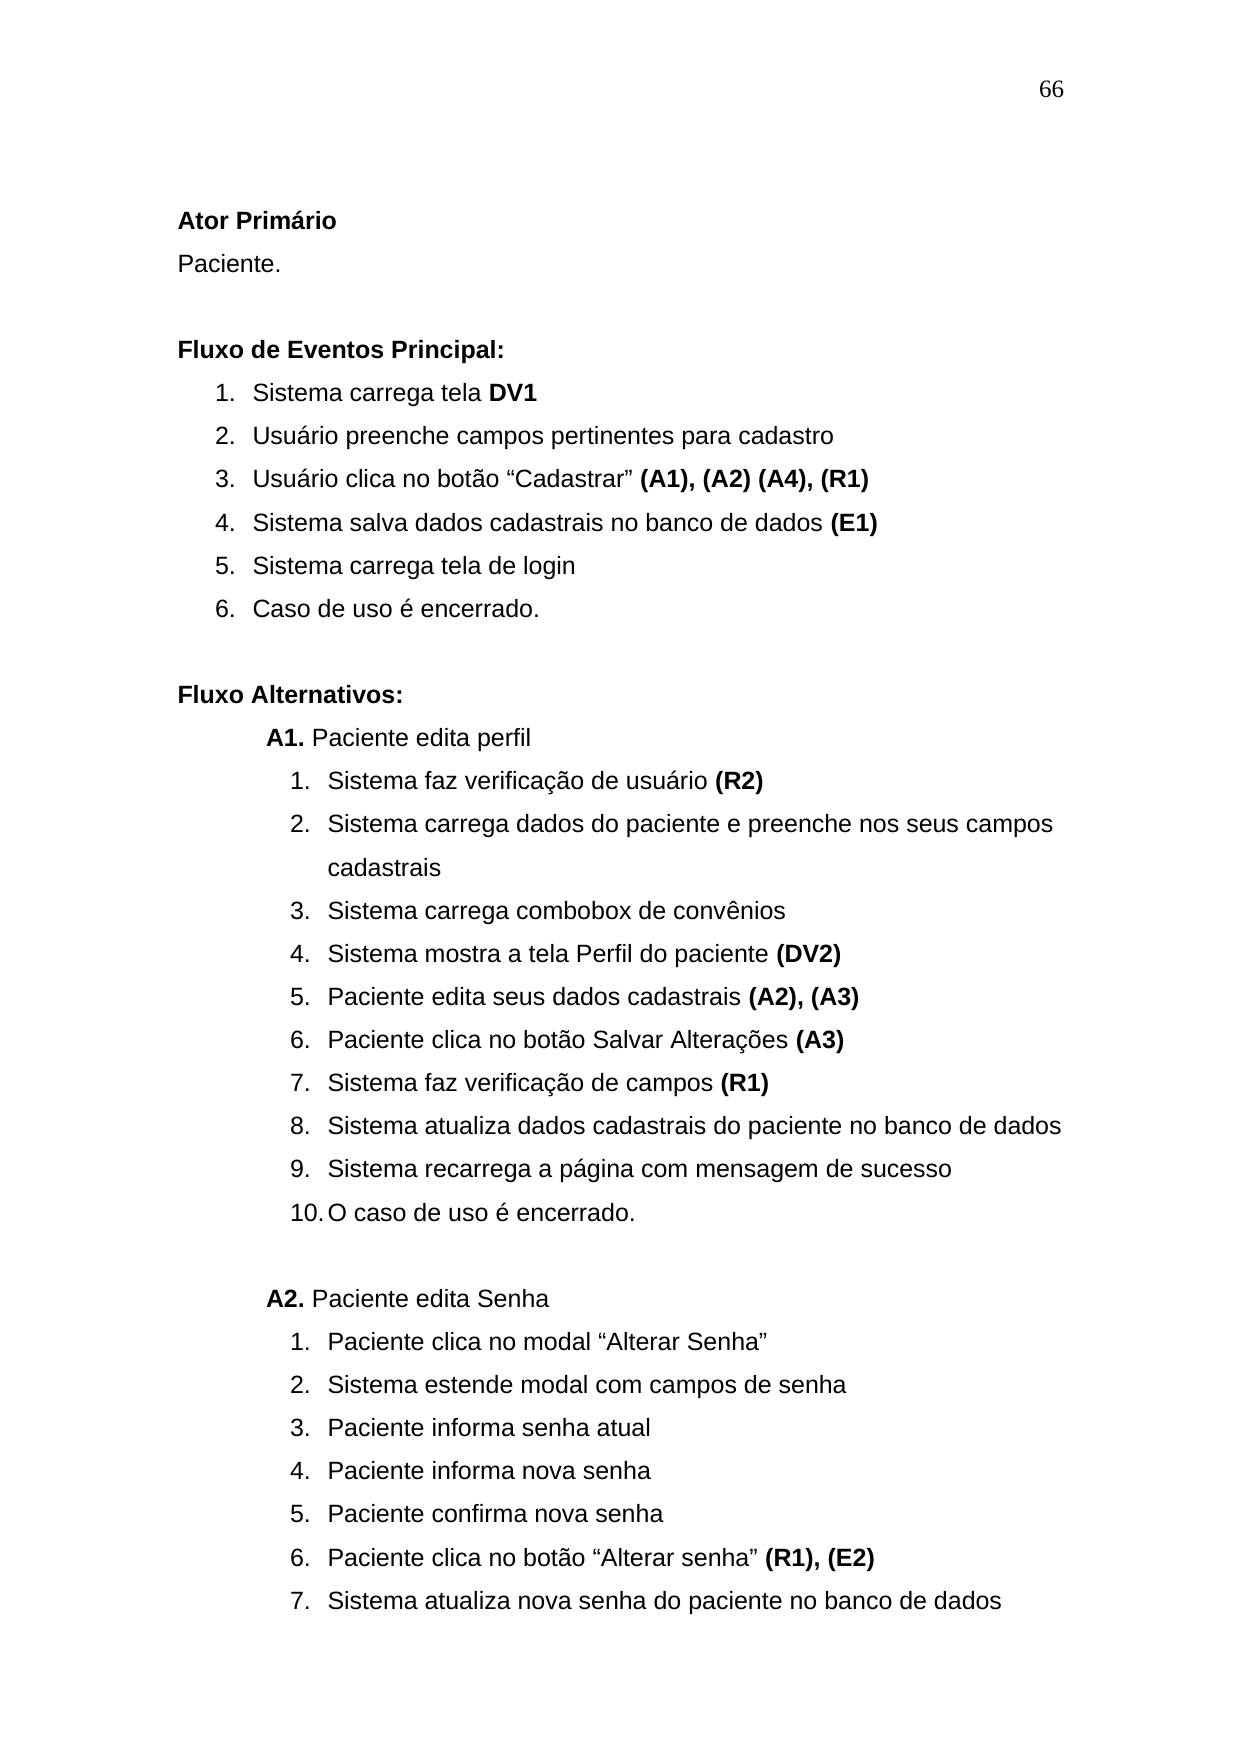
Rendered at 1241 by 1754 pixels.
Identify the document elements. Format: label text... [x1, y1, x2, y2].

text Fluxo de Eventos Principal: [177, 335, 1064, 364]
list Paciente informa nova senha [290, 1456, 1064, 1485]
list Sistema carrega dados do paciente e preenche nos seus campos cadastrais [290, 809, 1064, 881]
list Usuário preenche campos pertinentes para cadastro [215, 421, 1064, 450]
list Sistema faz verificação de campos (R1) [290, 1068, 1064, 1097]
list Sistema carrega tela DV1 [215, 378, 1064, 407]
list Paciente informa senha atual [290, 1413, 1064, 1442]
list Paciente clica no botão “Alterar senha” (R1), (E2) [290, 1542, 1064, 1571]
list Paciente edita seus dados cadastrais (A2), (A3) [290, 982, 1064, 1011]
list Sistema atualiza nova senha do paciente no banco de dados [290, 1586, 1064, 1614]
text A1. Paciente edita perfil [177, 723, 1064, 752]
list Sistema mostra a tela Perfil do paciente (DV2) [290, 939, 1064, 967]
list Sistema salva dados cadastrais no banco de dados (E1) [215, 507, 1064, 536]
text Fluxo Alternativos: [177, 680, 1064, 709]
list Paciente clica no modal “Alterar Senha” [290, 1327, 1064, 1356]
text Paciente. [177, 249, 1064, 277]
text Ator Primário [177, 206, 1064, 234]
list Sistema faz verificação de usuário (R2) [290, 766, 1064, 795]
list Usuário clica no botão “Cadastrar” (A1), (A2) (A4), (R1) [215, 464, 1064, 493]
text A2. Paciente edita Senha [177, 1284, 1064, 1312]
list Sistema estende modal com campos de senha [290, 1370, 1064, 1399]
list Paciente confirma nova senha [290, 1499, 1064, 1528]
list Sistema recarrega a página com mensagem de sucesso [290, 1154, 1064, 1183]
list Sistema atualiza dados cadastrais do paciente no banco de dados [290, 1111, 1064, 1140]
list Sistema carrega combobox de convênios [290, 896, 1064, 924]
list Sistema carrega tela de login [215, 551, 1064, 579]
list Caso de uso é encerrado. [215, 594, 1064, 622]
list Paciente clica no botão Salvar Alterações (A3) [290, 1025, 1064, 1054]
list O caso de uso é encerrado. [290, 1197, 1064, 1226]
